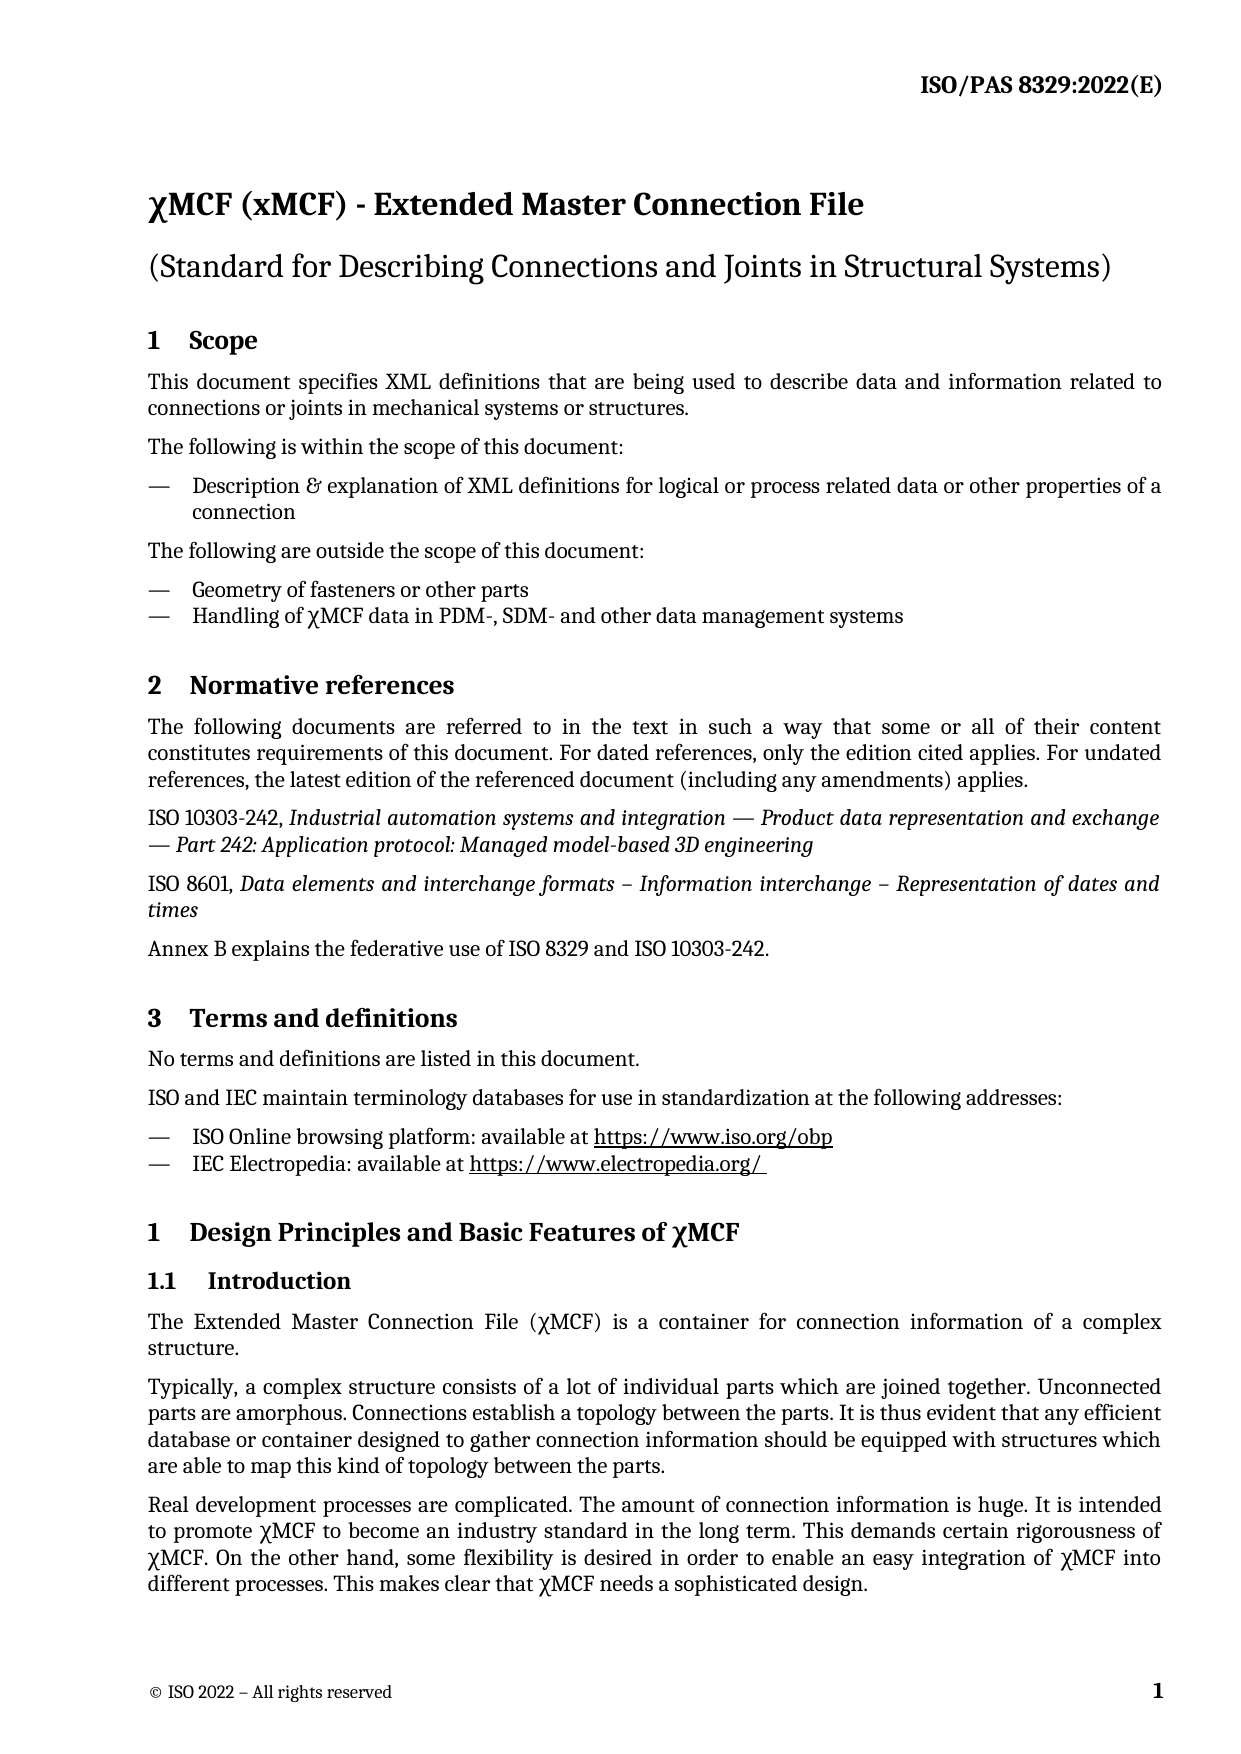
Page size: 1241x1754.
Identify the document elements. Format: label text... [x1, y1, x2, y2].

list Description & explanation of XML definitions for logical or process related data or other properties of a connection [148, 473, 1163, 525]
text The following documents are referred to in the text in such a way that some or all of their content constitutes requirements of this document. For dated references, only the edition cited applies. For undated references, the latest edition of the referenced document (including any amendments) applies. [148, 714, 1163, 793]
text ISO and IEC maintain terminology databases for use in standardization at the following addresses: [148, 1085, 1163, 1111]
list Geometry of fasteners or other parts [148, 577, 1163, 603]
list IEC Electropedia: available at https://www.electropedia.org/ [148, 1150, 1163, 1177]
list Handling of χMCF data in PDM-, SDM- and other data management systems [148, 603, 1163, 629]
title χMCF (xMCF) - Extended Master Connection File [148, 186, 1163, 223]
text The Extended Master Connection File (χMCF) is a container for connection information of a complex structure. [148, 1308, 1163, 1361]
text Annex B explains the federative use of ISO 8329 and ISO 10303-242. [148, 936, 1163, 962]
title (Standard for Describing Connections and Joints in Structural Systems) [148, 248, 1163, 284]
text ISO 10303-242, Industrial automation systems and integration — Product data representation and exchange — Part 242: Application protocol: Managed model-based 3D engineering [148, 805, 1163, 858]
list ISO Online browsing platform: available at https://www.iso.org/obp [148, 1124, 1163, 1150]
subtitle Terms and definitions [148, 1003, 1163, 1034]
subtitle Scope [148, 325, 1163, 356]
text Real development processes are complicated. The amount of connection information is huge. It is intended to promote χMCF to become an industry standard in the long term. This demands certain rigorousness of χMCF. On the other hand, some flexibility is desired in order to enable an easy integration of χMCF into different processes. This makes clear that χMCF needs a sophisticated design. [148, 1492, 1163, 1597]
subtitle Normative references [148, 670, 1163, 701]
text The following are outside the scope of this document: [148, 538, 1163, 564]
text This document specifies XML definitions that are being used to describe data and information related to connections or joints in mechanical systems or structures. [148, 368, 1163, 421]
text The following is within the scope of this document: [148, 434, 1163, 460]
text No terms and definitions are listed in this document. [148, 1046, 1163, 1073]
subtitle Introduction [148, 1267, 1163, 1296]
text Typically, a complex structure consists of a lot of individual parts which are joined together. Unconnected parts are amorphous. Connections establish a topology between the parts. It is thus evident that any efficient database or container designed to gather connection information should be equipped with structures which are able to map this kind of topology between the parts. [148, 1374, 1163, 1479]
subtitle Design Principles and Basic Features of χMCF [148, 1217, 1163, 1248]
text ISO 8601, Data elements and interchange formats – Information interchange – Representation of dates and times [148, 870, 1163, 923]
